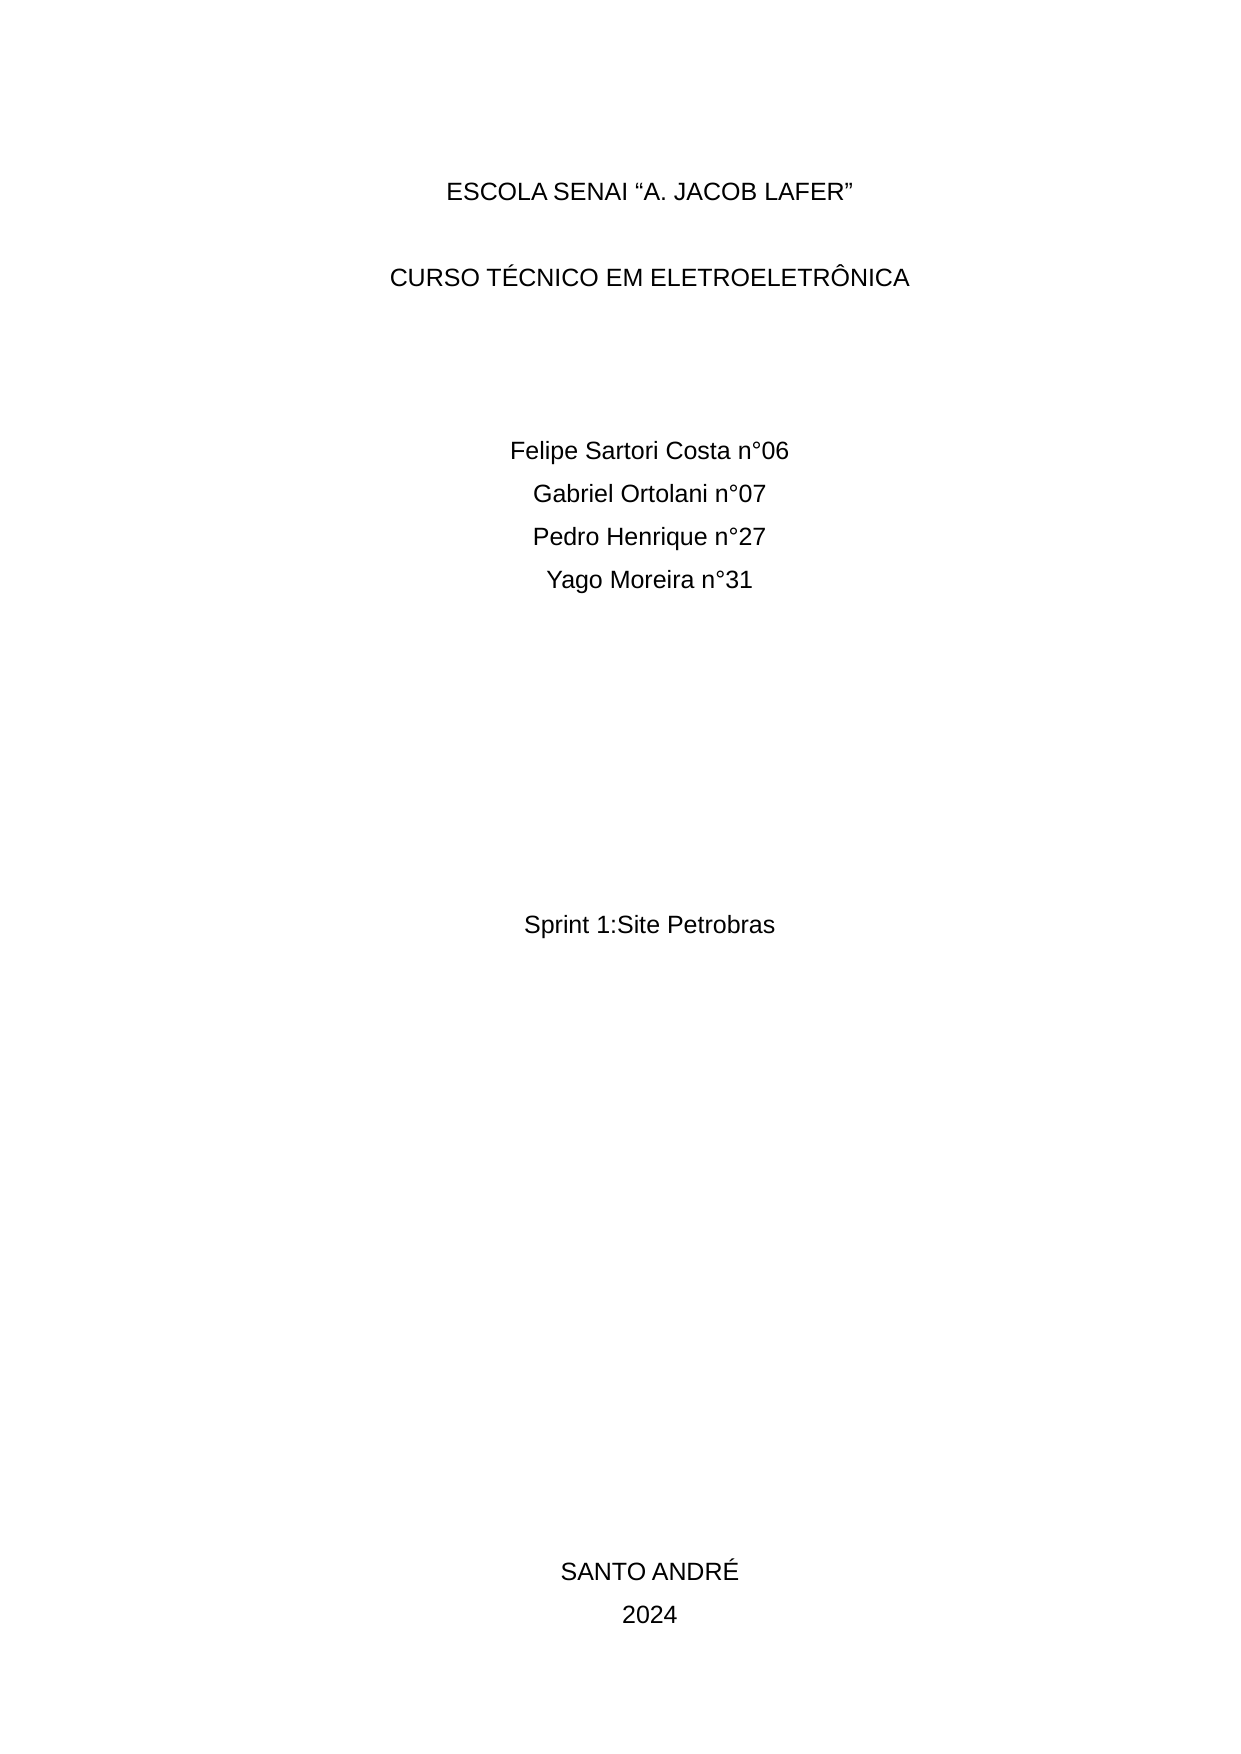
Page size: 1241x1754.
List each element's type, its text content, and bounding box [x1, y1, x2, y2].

text ESCOLA SENAI “A. JACOB LAFER” [177, 177, 1122, 206]
text 2024 [177, 1600, 1122, 1629]
text CURSO TÉCNICO EM ELETROELETRÔNICA [177, 263, 1122, 292]
text Pedro Henrique n°27 [177, 522, 1122, 551]
text SANTO ANDRÉ [177, 1557, 1122, 1586]
text Felipe Sartori Costa n°06 [177, 436, 1122, 465]
text Yago Moreira n°31 [177, 565, 1122, 594]
text Sprint 1:Site Petrobras [177, 910, 1122, 939]
text Gabriel Ortolani n°07 [177, 479, 1122, 508]
